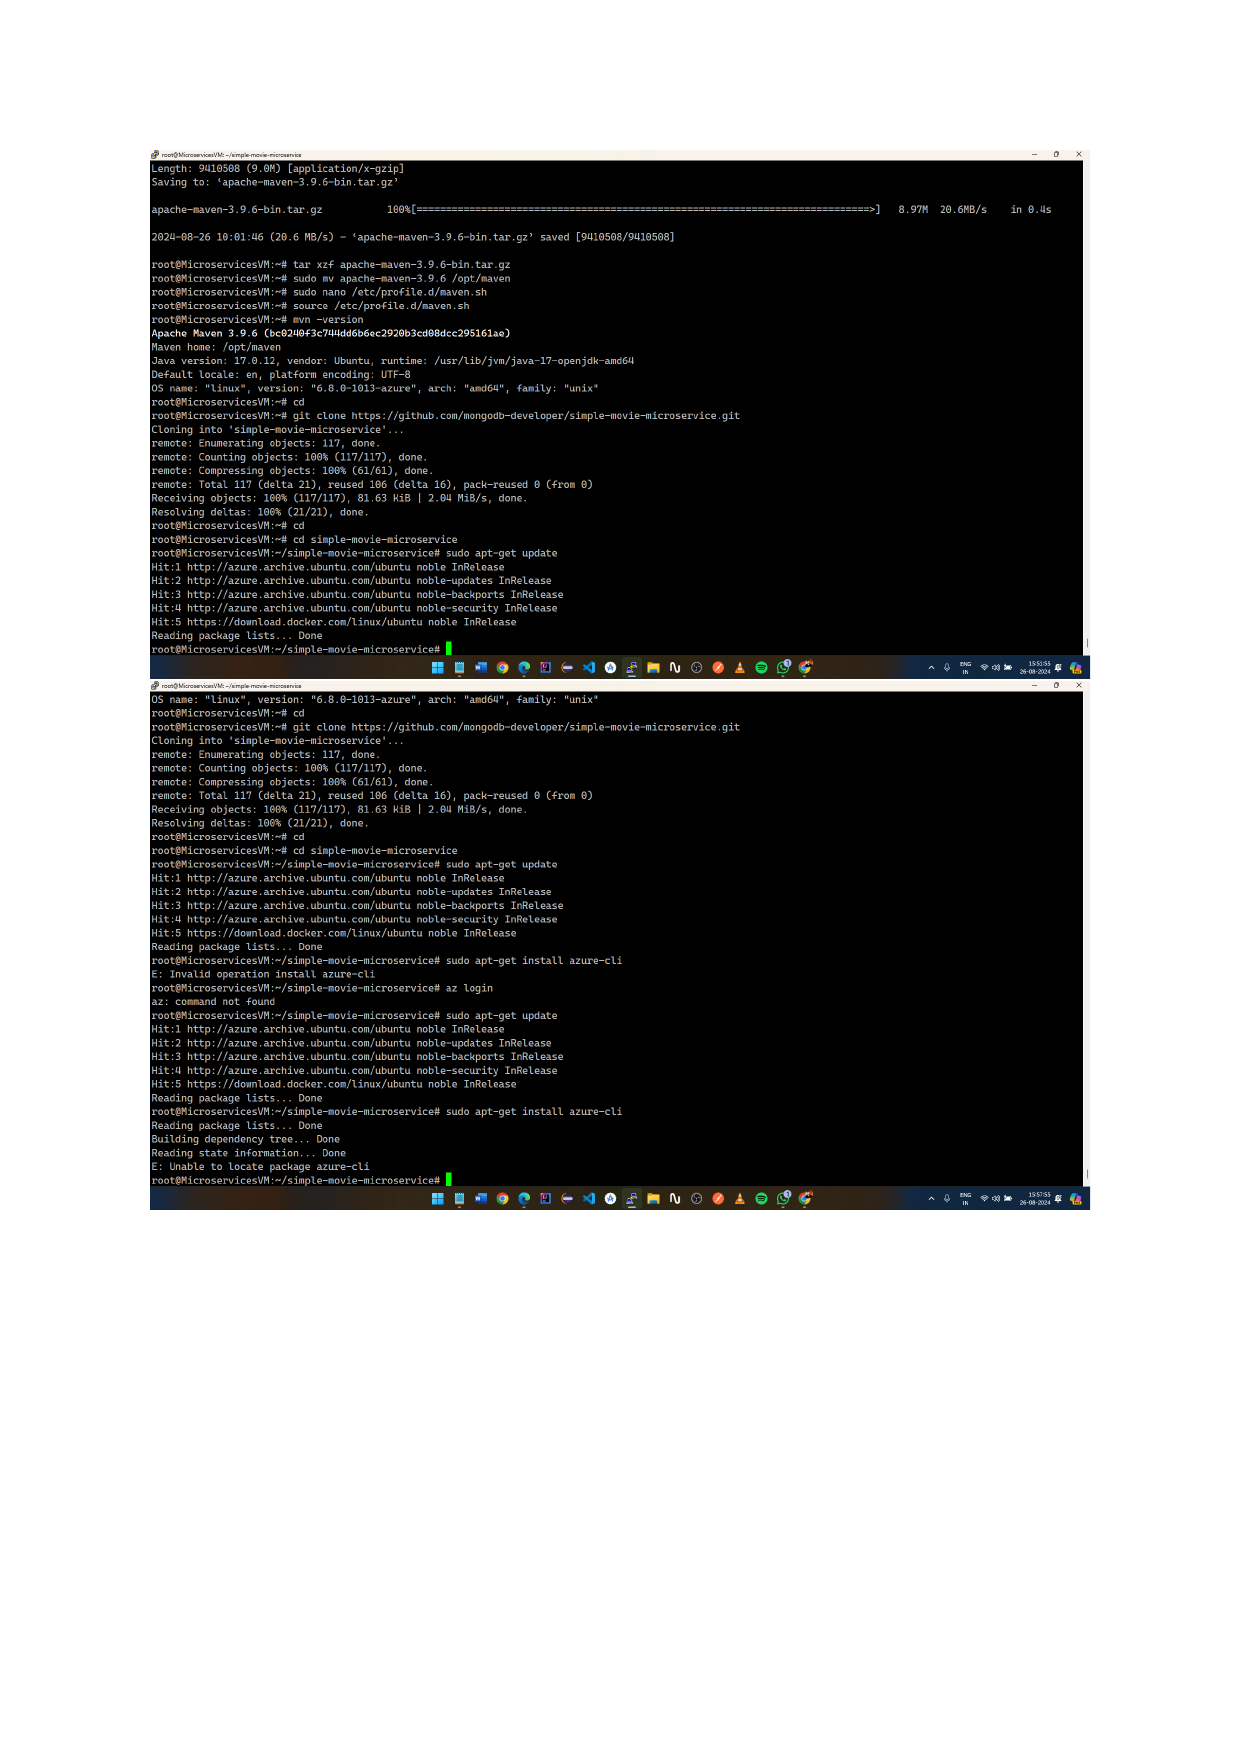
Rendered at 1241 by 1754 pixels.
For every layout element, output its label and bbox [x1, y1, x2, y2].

picture [150, 150, 1091, 679]
picture [150, 681, 1091, 1210]
